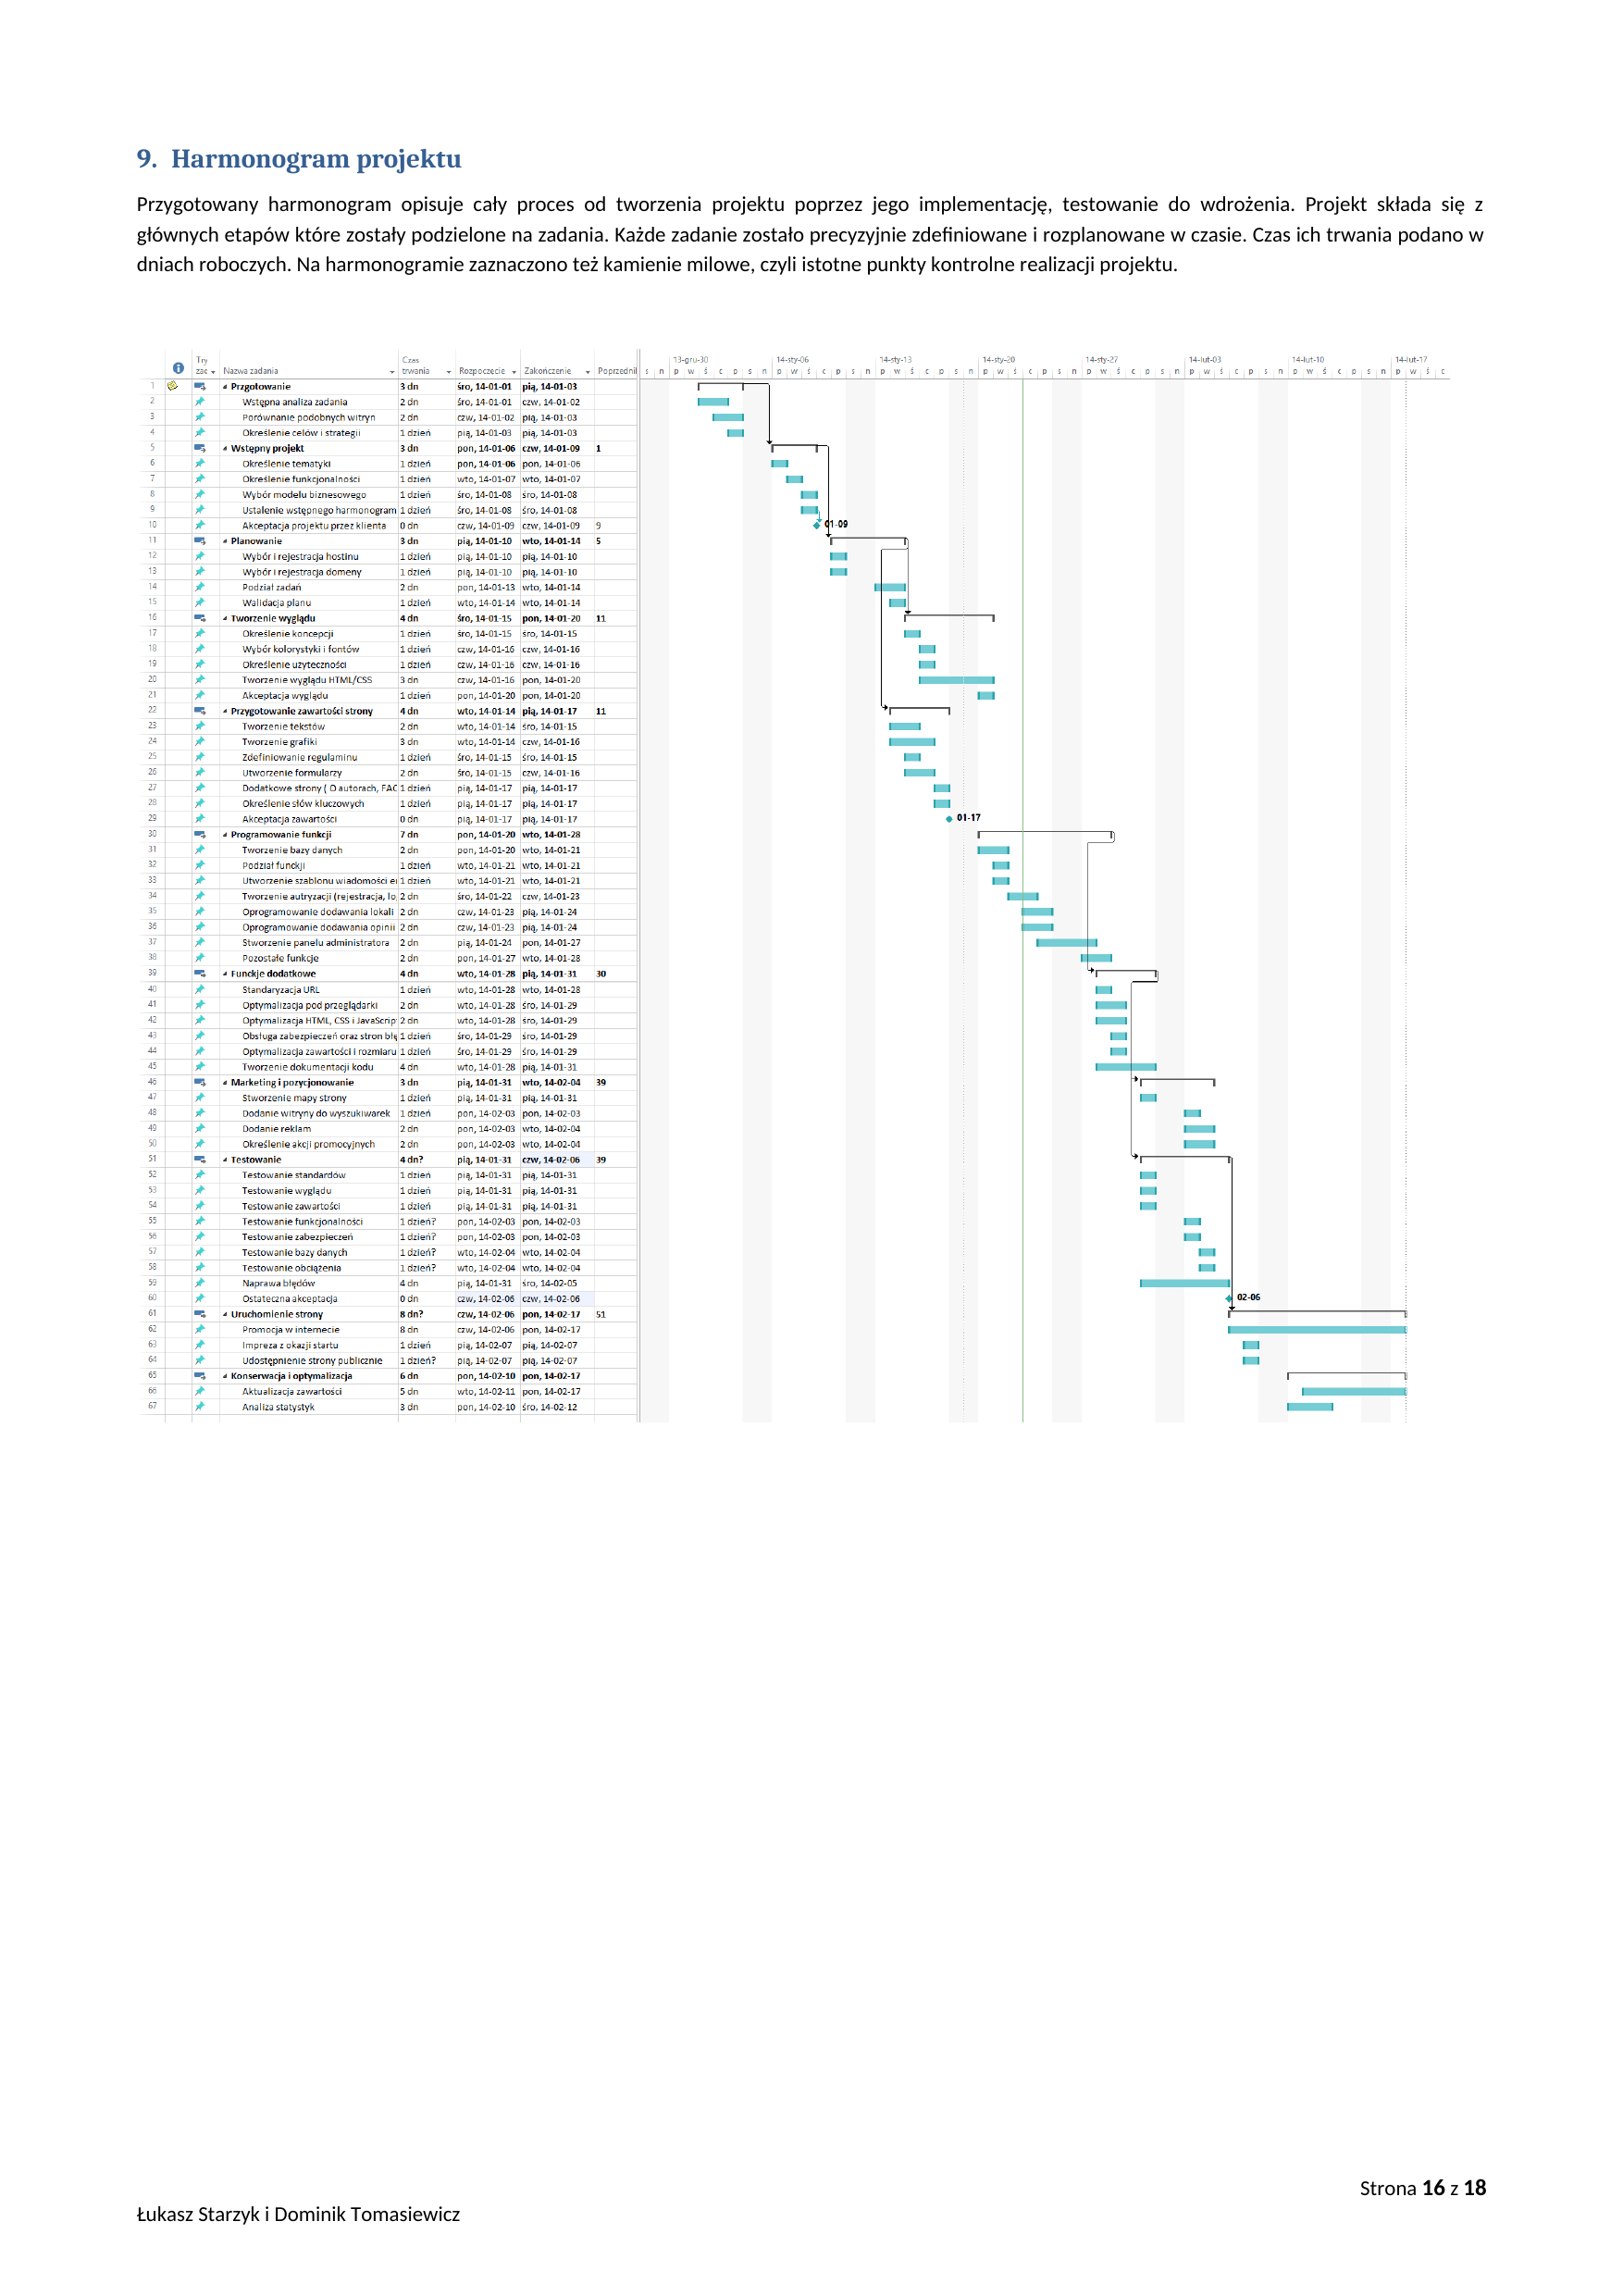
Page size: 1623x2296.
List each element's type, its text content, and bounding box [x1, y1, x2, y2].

subtitle Harmonogram projektu [137, 144, 1486, 175]
text Przygotowany harmonogram opisuje cały proces od tworzenia projektu poprzez jego implementację, testowanie do wdrożenia. Projekt składa się z głównych etapów które zostały podzielone na zadania. Każde zadanie zostało precyzyjnie zdefiniowane i rozplanowane w czasie. Czas ich trwania podano w dniach roboczych. Na harmonogramie zaznaczono też kamienie milowe, czyli istotne punkty kontrolne realizacji projektu. [137, 192, 1486, 277]
picture [136, 349, 1451, 1422]
